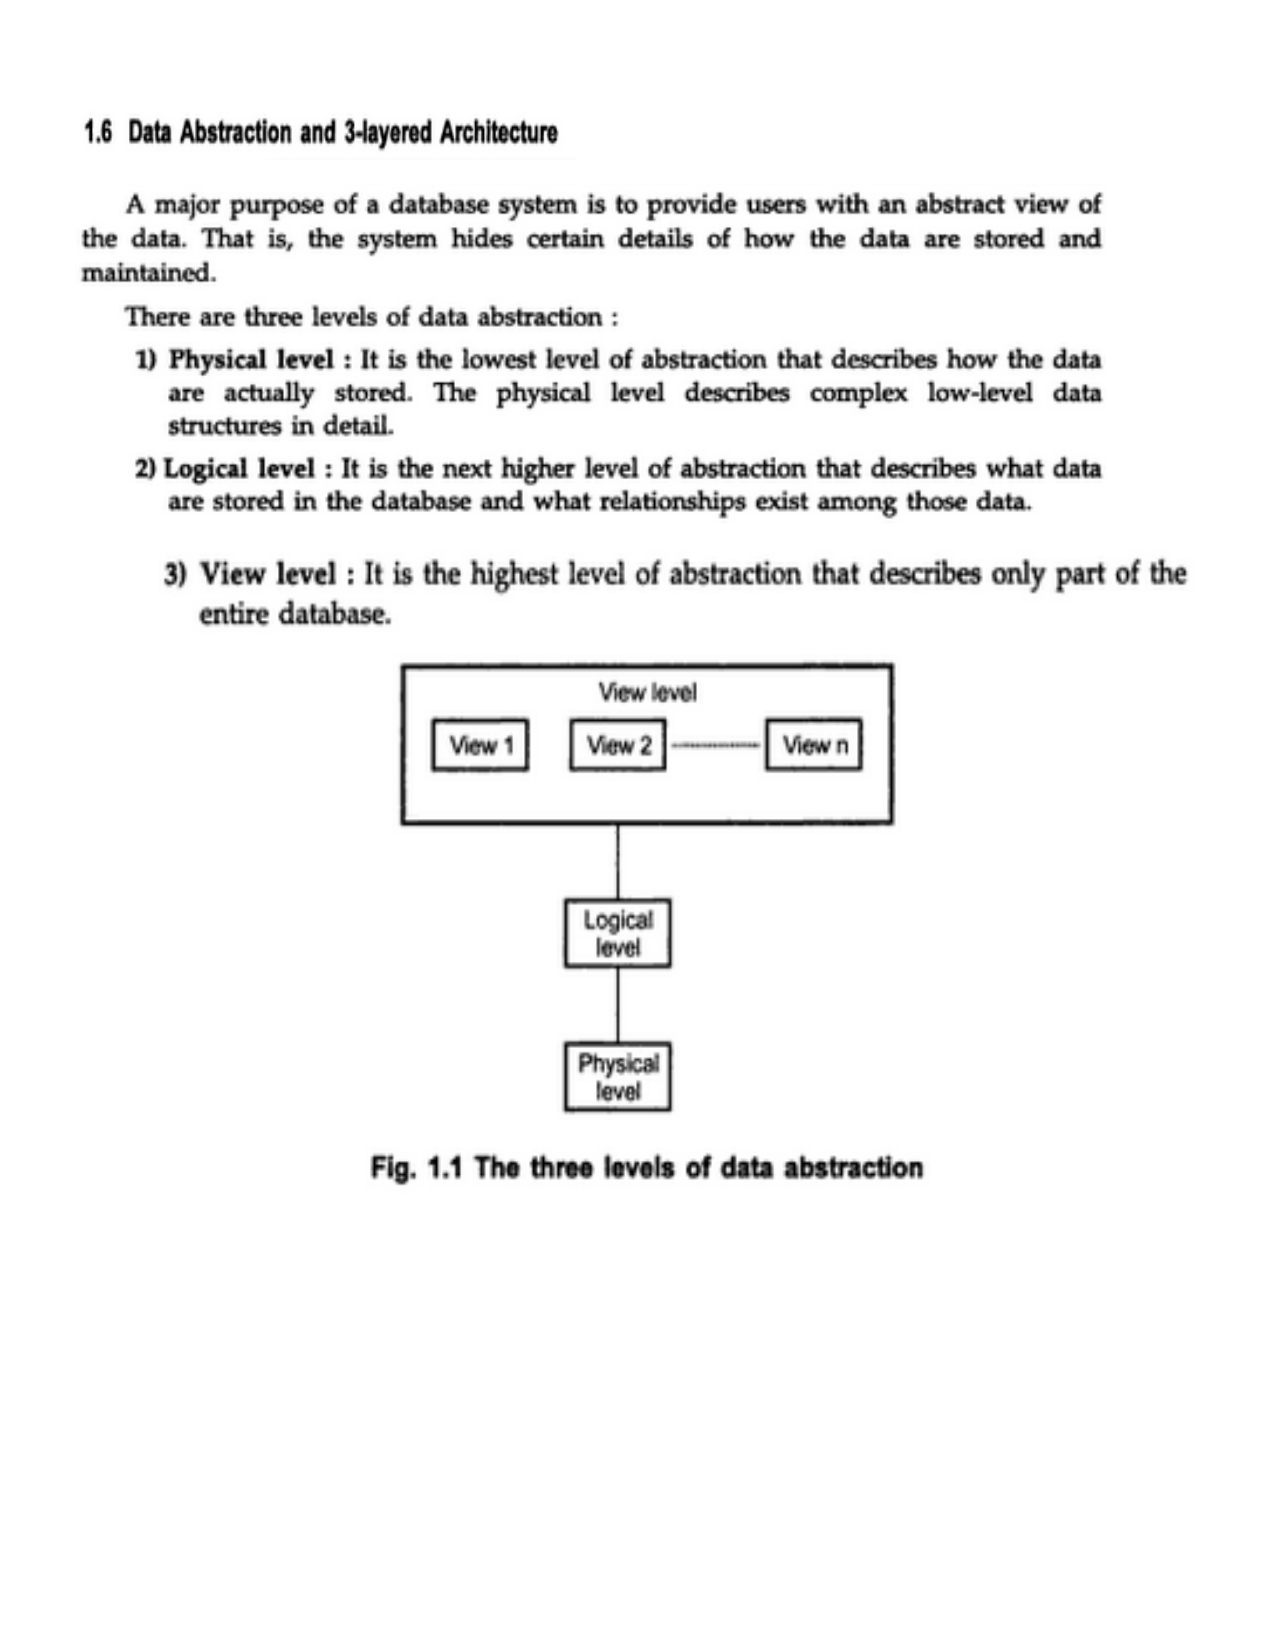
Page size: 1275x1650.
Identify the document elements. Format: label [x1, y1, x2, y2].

picture [75, 75, 575, 160]
picture [75, 184, 1107, 524]
picture [150, 548, 1225, 1205]
